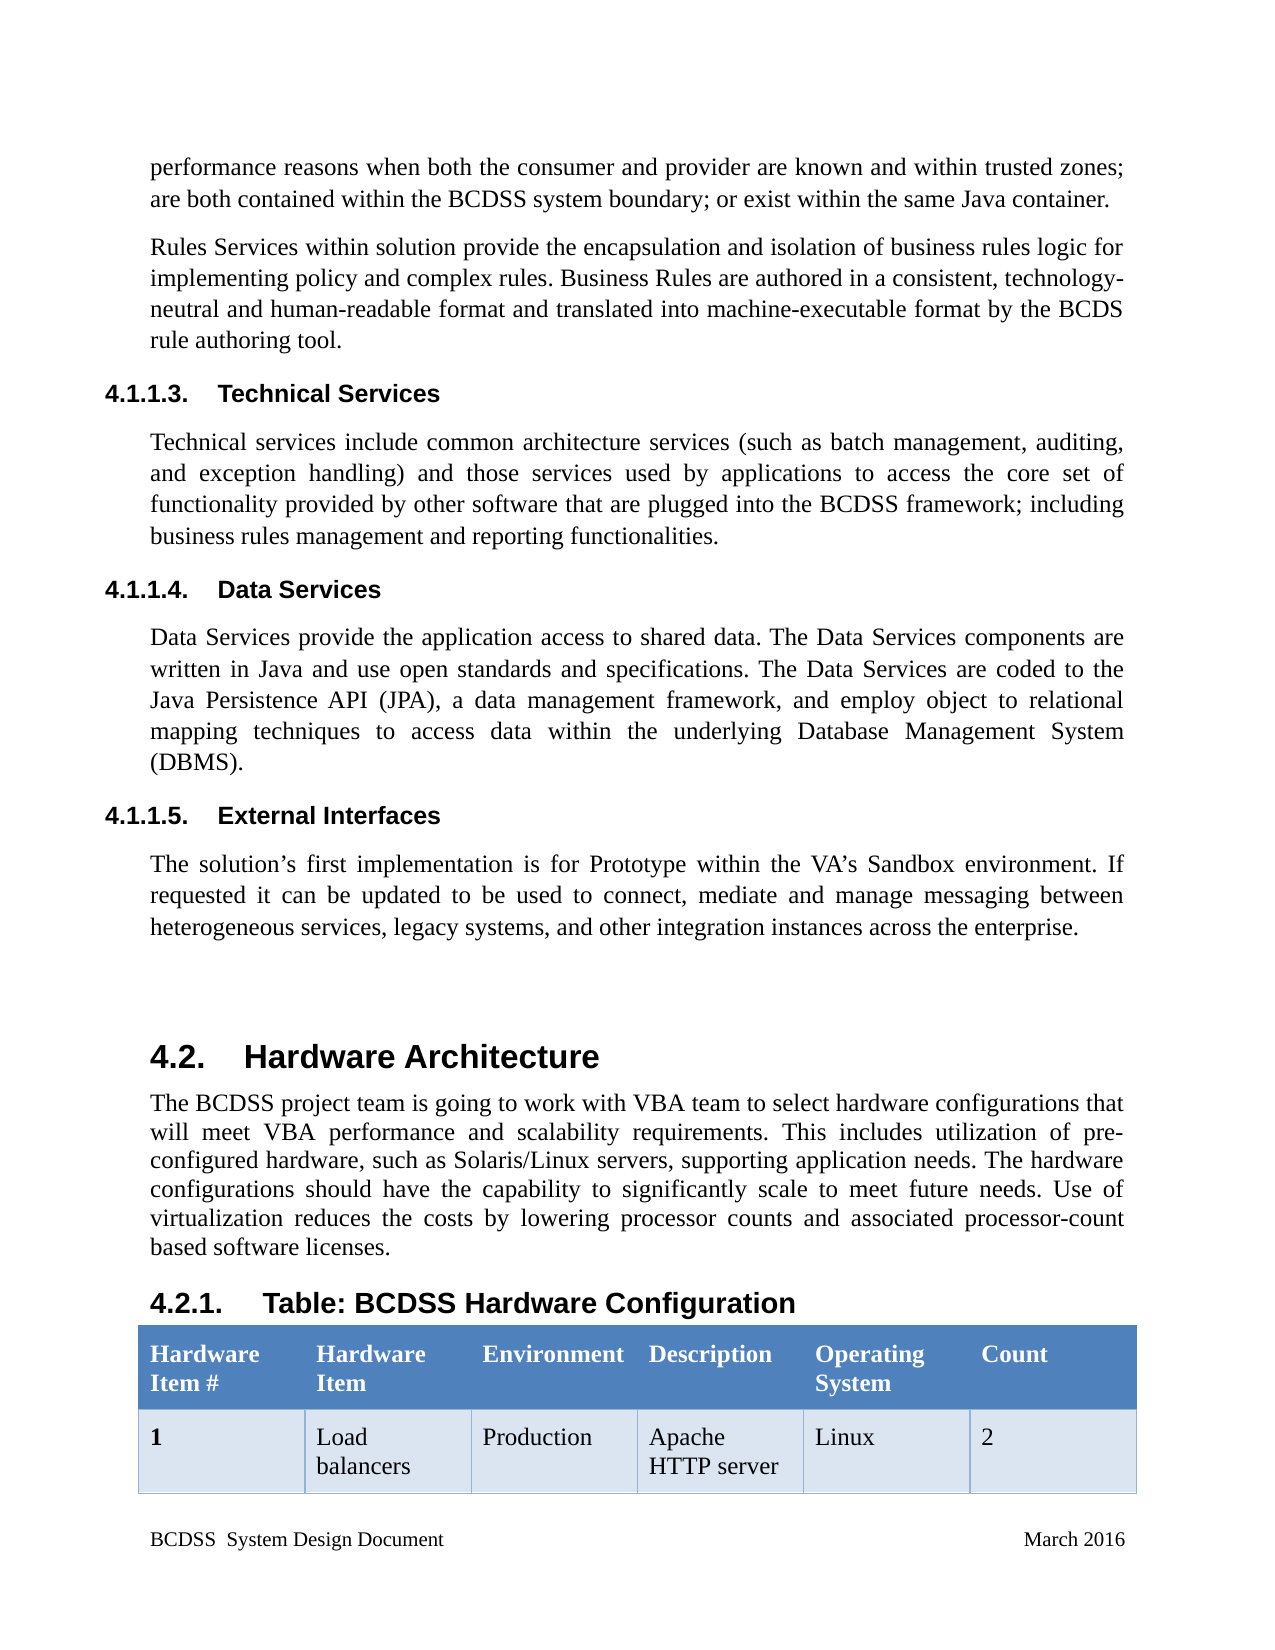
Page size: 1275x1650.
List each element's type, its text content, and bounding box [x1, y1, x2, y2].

text Data Services provide the application access to shared data. The Data Services components are written in Java and use open standards and specifications. The Data Services are coded to the Java Persistence API (JPA), a data management framework, and employ object to relational mapping techniques to access data within the underlying Database Management System (DBMS). [150, 620, 1125, 776]
table_header Count [971, 1326, 1136, 1409]
subtitle External Interfaces [105, 801, 1125, 830]
table_cell Linux [804, 1410, 969, 1492]
subtitle Hardware Architecture [150, 1037, 1125, 1076]
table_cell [638, 1410, 803, 1492]
table_cell Production [472, 1410, 637, 1492]
table_header Operating System [804, 1326, 969, 1409]
subtitle Table: BCDSS Hardware Configuration [150, 1286, 1125, 1319]
text Technical services include common architecture services (such as batch management, auditing, and exception handling) and those services used by applications to access the core set of functionality provided by other software that are plugged into the BCDSS framework; including business rules management and reporting functionalities. [150, 424, 1125, 549]
table_header Hardware Item [306, 1326, 471, 1409]
table_cell 2 [971, 1410, 1136, 1492]
table_header Environment [472, 1326, 637, 1409]
table_cell Load balancers [306, 1410, 471, 1492]
subtitle Data Services [105, 574, 1125, 603]
table_header Hardware Item # [139, 1326, 304, 1409]
text The BCDSS project team is going to work with VBA team to select hardware configurations that will meet VBA performance and scalability requirements. This includes utilization of pre-configured hardware, such as Solaris/Linux servers, supporting application needs. The hardware configurations should have the capability to significantly scale to meet future needs. Use of virtualization reduces the costs by lowering processor counts and associated processor-count based software licenses. [150, 1088, 1125, 1261]
text The solution’s first implementation is for Prototype within the VA’s Sandbox environment. If requested it can be updated to be used to connect, mediate and manage messaging between heterogeneous services, legacy systems, and other integration instances across the enterprise. [150, 847, 1125, 940]
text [150, 150, 1125, 212]
text Rules Services within solution provide the encapsulation and isolation of business rules logic for implementing policy and complex rules. Business Rules are authored in a consistent, technology-neutral and human-readable format and translated into machine-executable format by the BCDS rule authoring tool. [150, 229, 1125, 354]
table_header Description [638, 1326, 803, 1409]
subtitle Technical Services [105, 379, 1125, 408]
table_cell 1 [139, 1410, 304, 1492]
